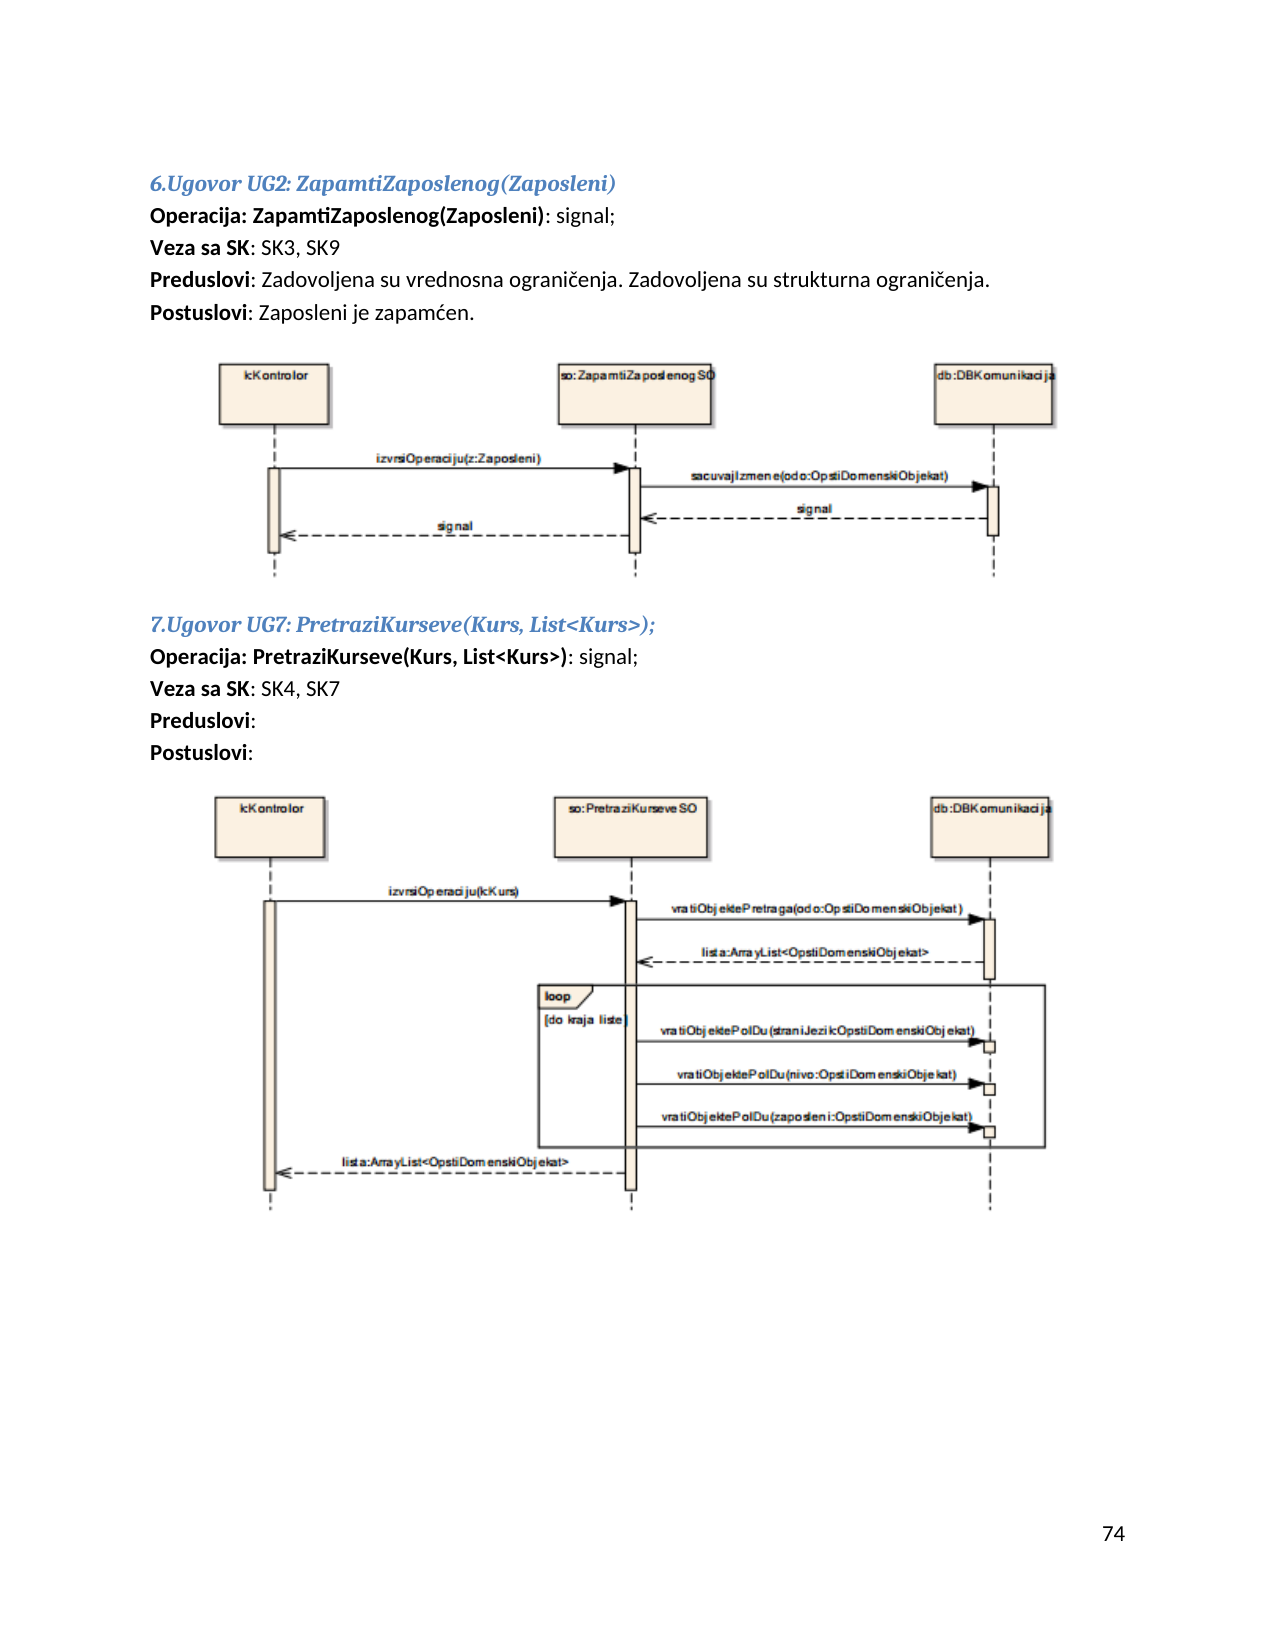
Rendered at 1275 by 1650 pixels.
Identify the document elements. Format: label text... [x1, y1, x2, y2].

text Operacija: ZapamtiZaposlenog(Zaposleni): signal; Veza sa SK: SK3, SK9 Preduslovi: Zadovoljena su vrednosna ograničenja. Zadovoljena su strukturna ograničenja. Postuslovi: Zaposleni je zapamćen. [150, 201, 1125, 326]
picture [211, 791, 1064, 1226]
text Operacija: PretraziKurseve(Kurs, List<Kurs>): signal; Veza sa SK: SK4, SK7 Preduslovi: Postuslovi: [150, 642, 1125, 766]
subtitle 7.Ugovor UG7: PretraziKurseve(Kurs, List<Kurs>); [150, 612, 1125, 638]
picture [208, 350, 1067, 587]
subtitle 6.Ugovor UG2: ZapamtiZaposlenog(Zaposleni) [150, 171, 1125, 197]
